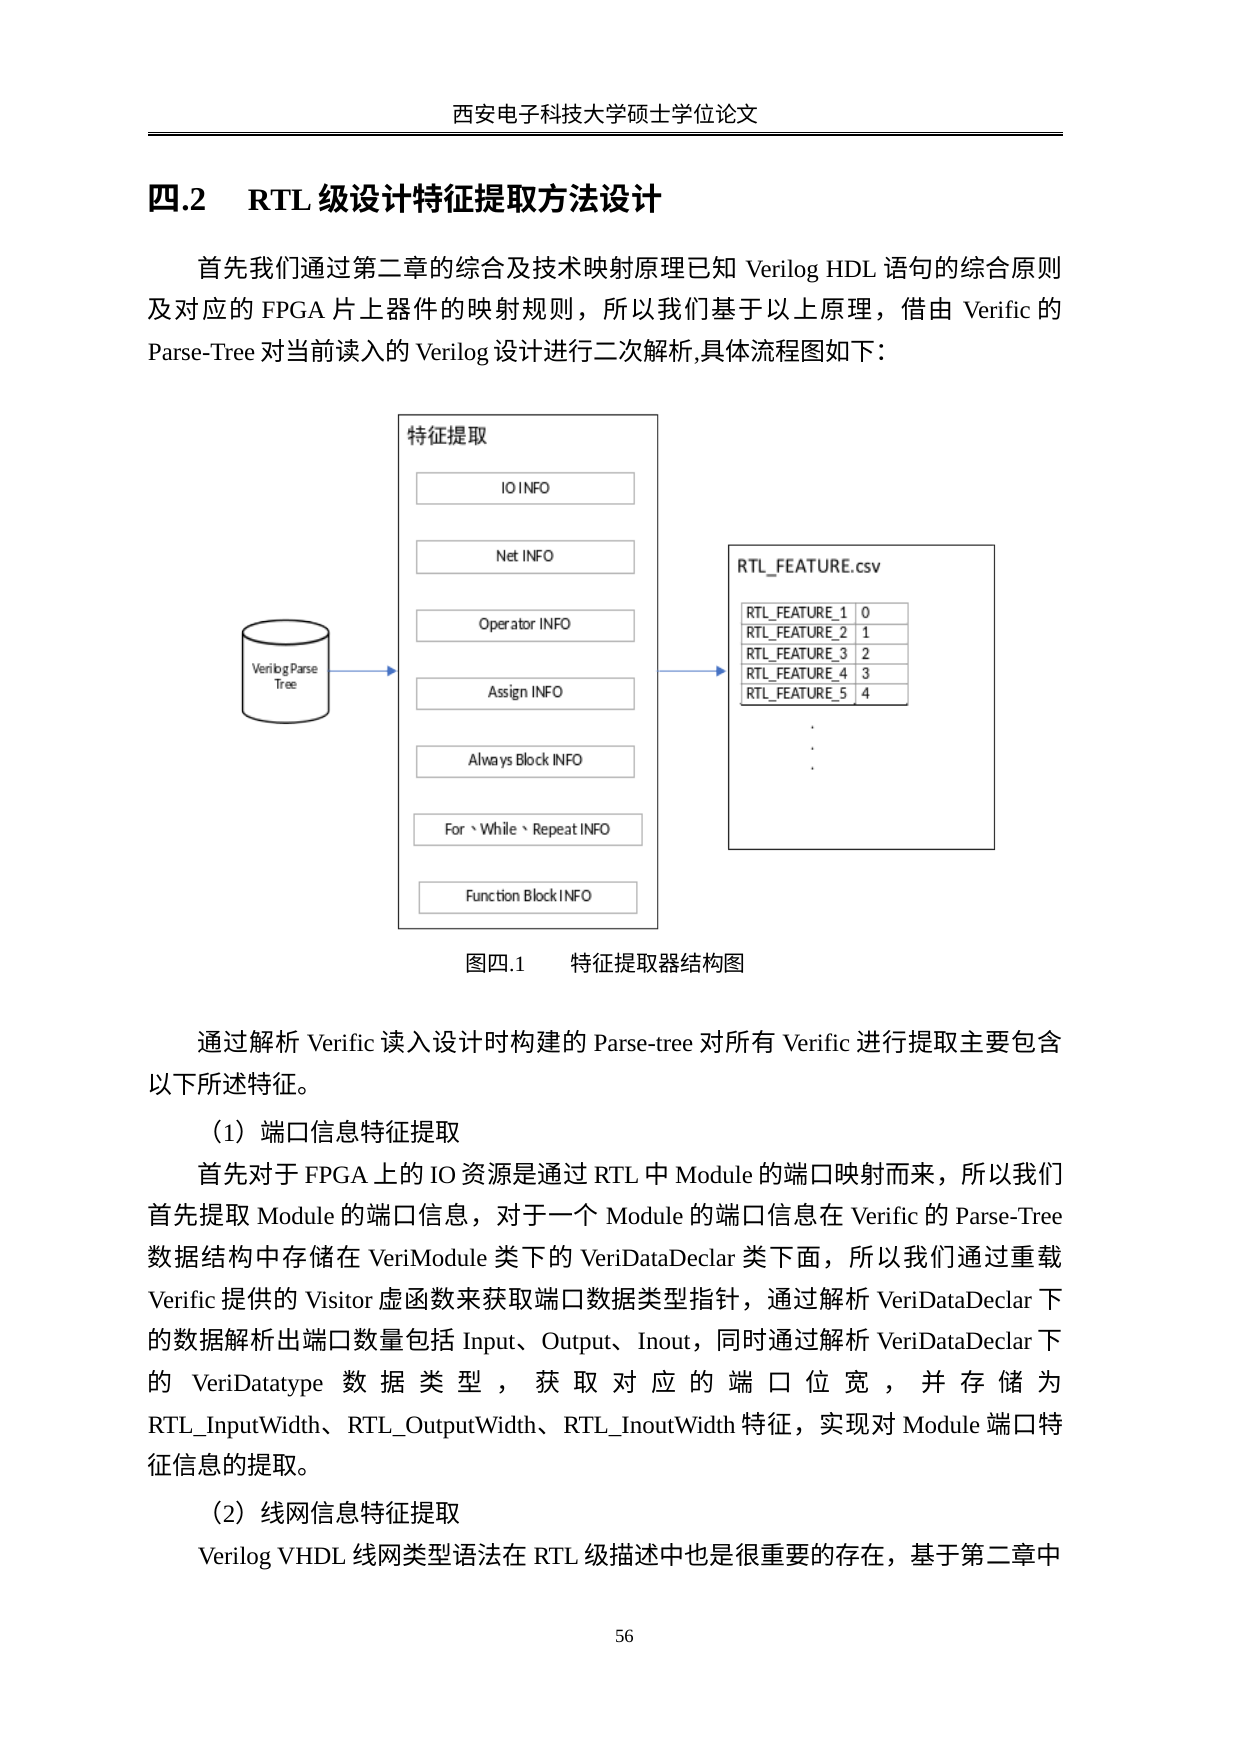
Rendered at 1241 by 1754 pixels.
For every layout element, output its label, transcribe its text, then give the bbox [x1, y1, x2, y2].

text 特征提取器结构图 [148, 946, 1063, 978]
subtitle RTL级设计特征提取方法设计 [148, 177, 1063, 219]
text （1）端口信息特征提取 [148, 1108, 1063, 1150]
text 首先我们通过第二章的综合及技术映射原理已知Verilog HDL语句的综合原则及对应的FPGA片上器件的映射规则，所以我们基于以上原理，借由Verific的Parse-Tree对当前读入的Verilog设计进行二次解析,具体流程图如下： [148, 244, 1063, 369]
text 通过解析Verific读入设计时构建的Parse-tree对所有Verific进行提取主要包含以下所述特征。 [148, 1018, 1063, 1102]
text （2）线网信息特征提取 [148, 1489, 1063, 1531]
text Verilog VHDL线网类型语法在RTL级描述中也是很重要的存在，基于第二章中描述的综合及技术映射理论可知，线网通常用于赋值语句左右，或被映射为寄存器结构，所以获取Verilog设计的线网类数据信息对于机器学习模型的训练而言应相对重要。 [148, 1531, 1063, 1573]
text 首先对于FPGA上的IO资源是通过RTL中Module的端口映射而来，所以我们首先提取Module的端口信息，对于一个Module的端口信息在Verific的Parse-Tree数据结构中存储在VeriModule类下的VeriDataDeclar类下面，所以我们通过重载Verific提供的Visitor虚函数来获取端口数据类型指针，通过解析VeriDataDeclar下的数据解析出端口数量包括Input、Output、Inout，同时通过解析VeriDataDeclar下的VeriDatatype数据类型，获取对应的端口位宽，并存储为RTL_InputWidth、RTL_OutputWidth、RTL_InoutWidth特征，实现对Module端口特征信息的提取。 [148, 1150, 1063, 1483]
